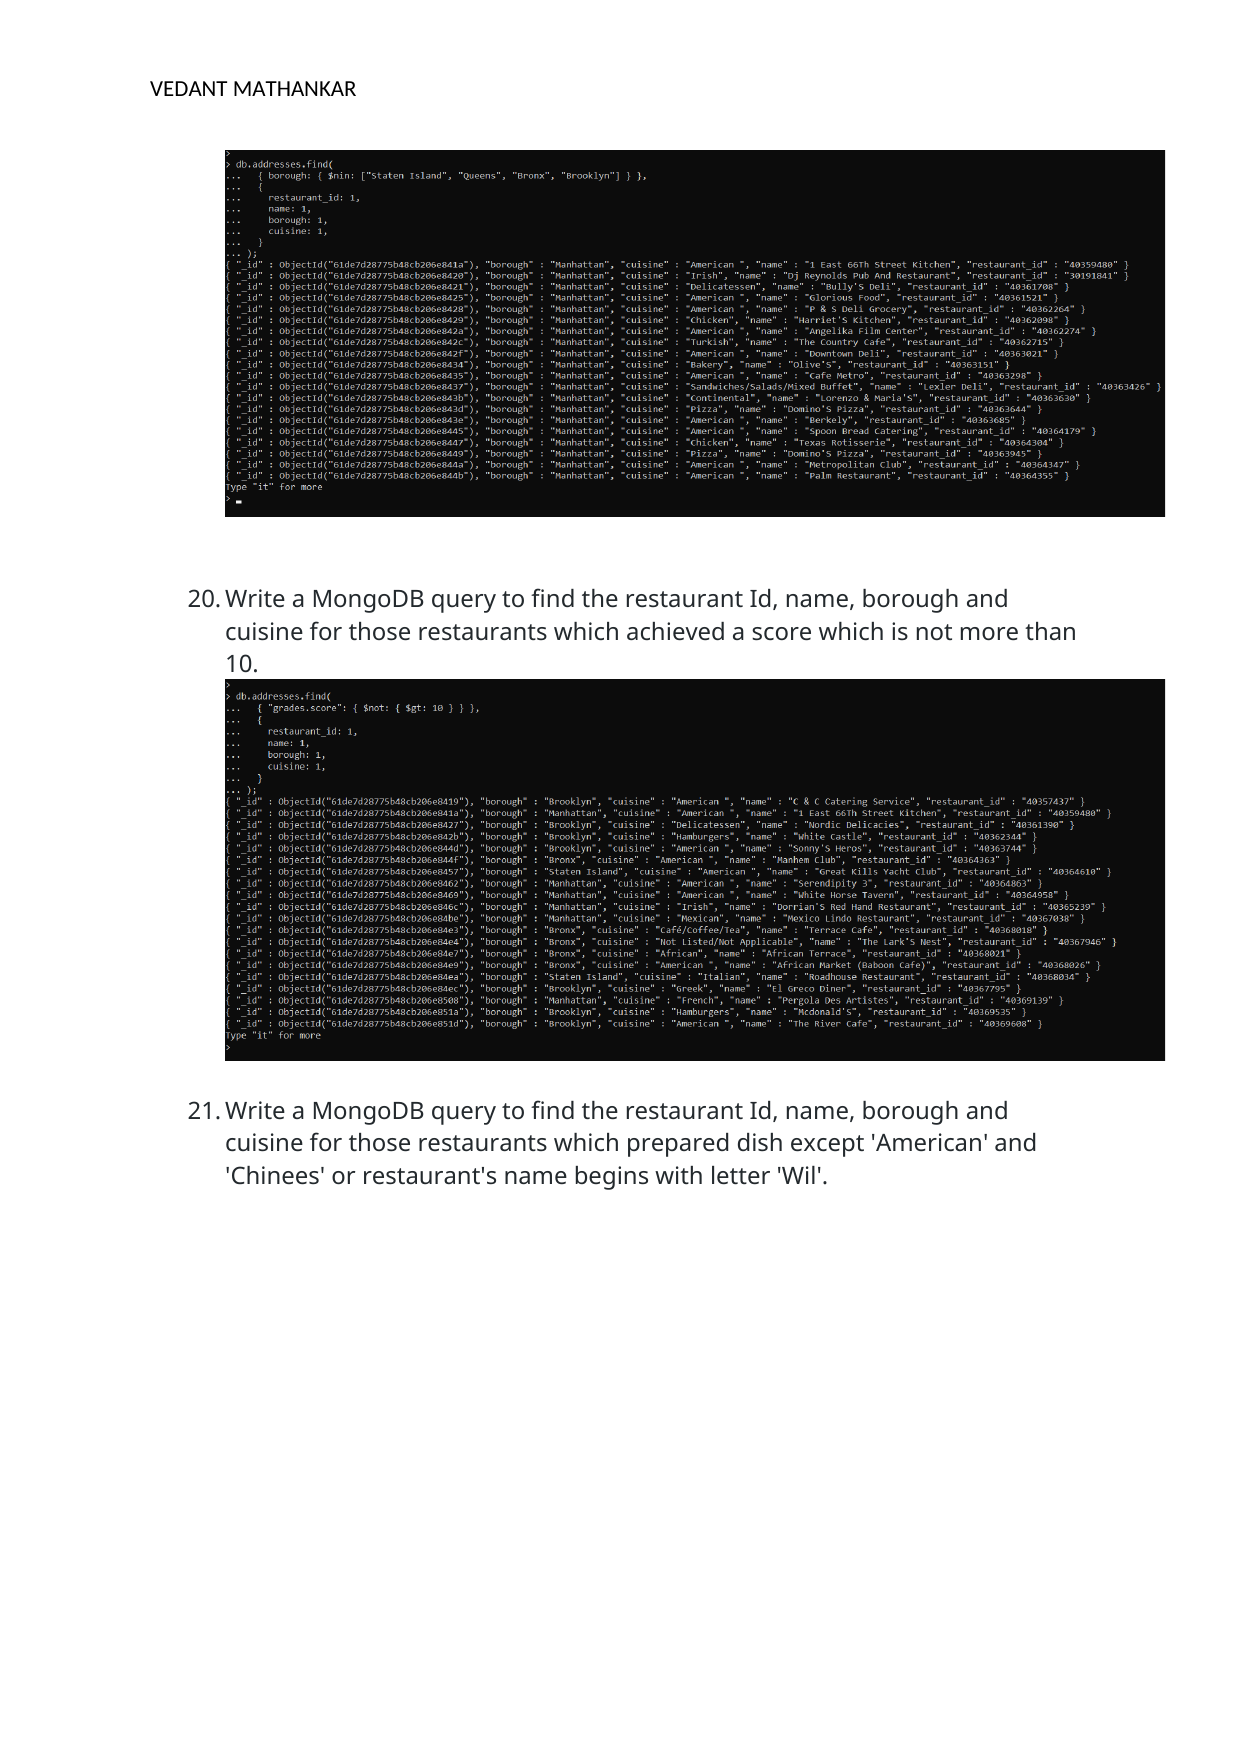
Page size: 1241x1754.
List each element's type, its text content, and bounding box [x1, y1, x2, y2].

list Write a MongoDB query to find the restaurant Id, name, borough and cuisine for those restaurants which prepared dish except 'American' and 'Chinees' or restaurant's name begins with letter 'Wil'. [187, 1093, 1090, 1191]
list Write a MongoDB query to find the restaurant Id, name, borough and cuisine for those restaurants which achieved a score which is not more than 10. [187, 582, 1090, 679]
picture [225, 679, 1166, 1061]
picture [225, 150, 1166, 517]
